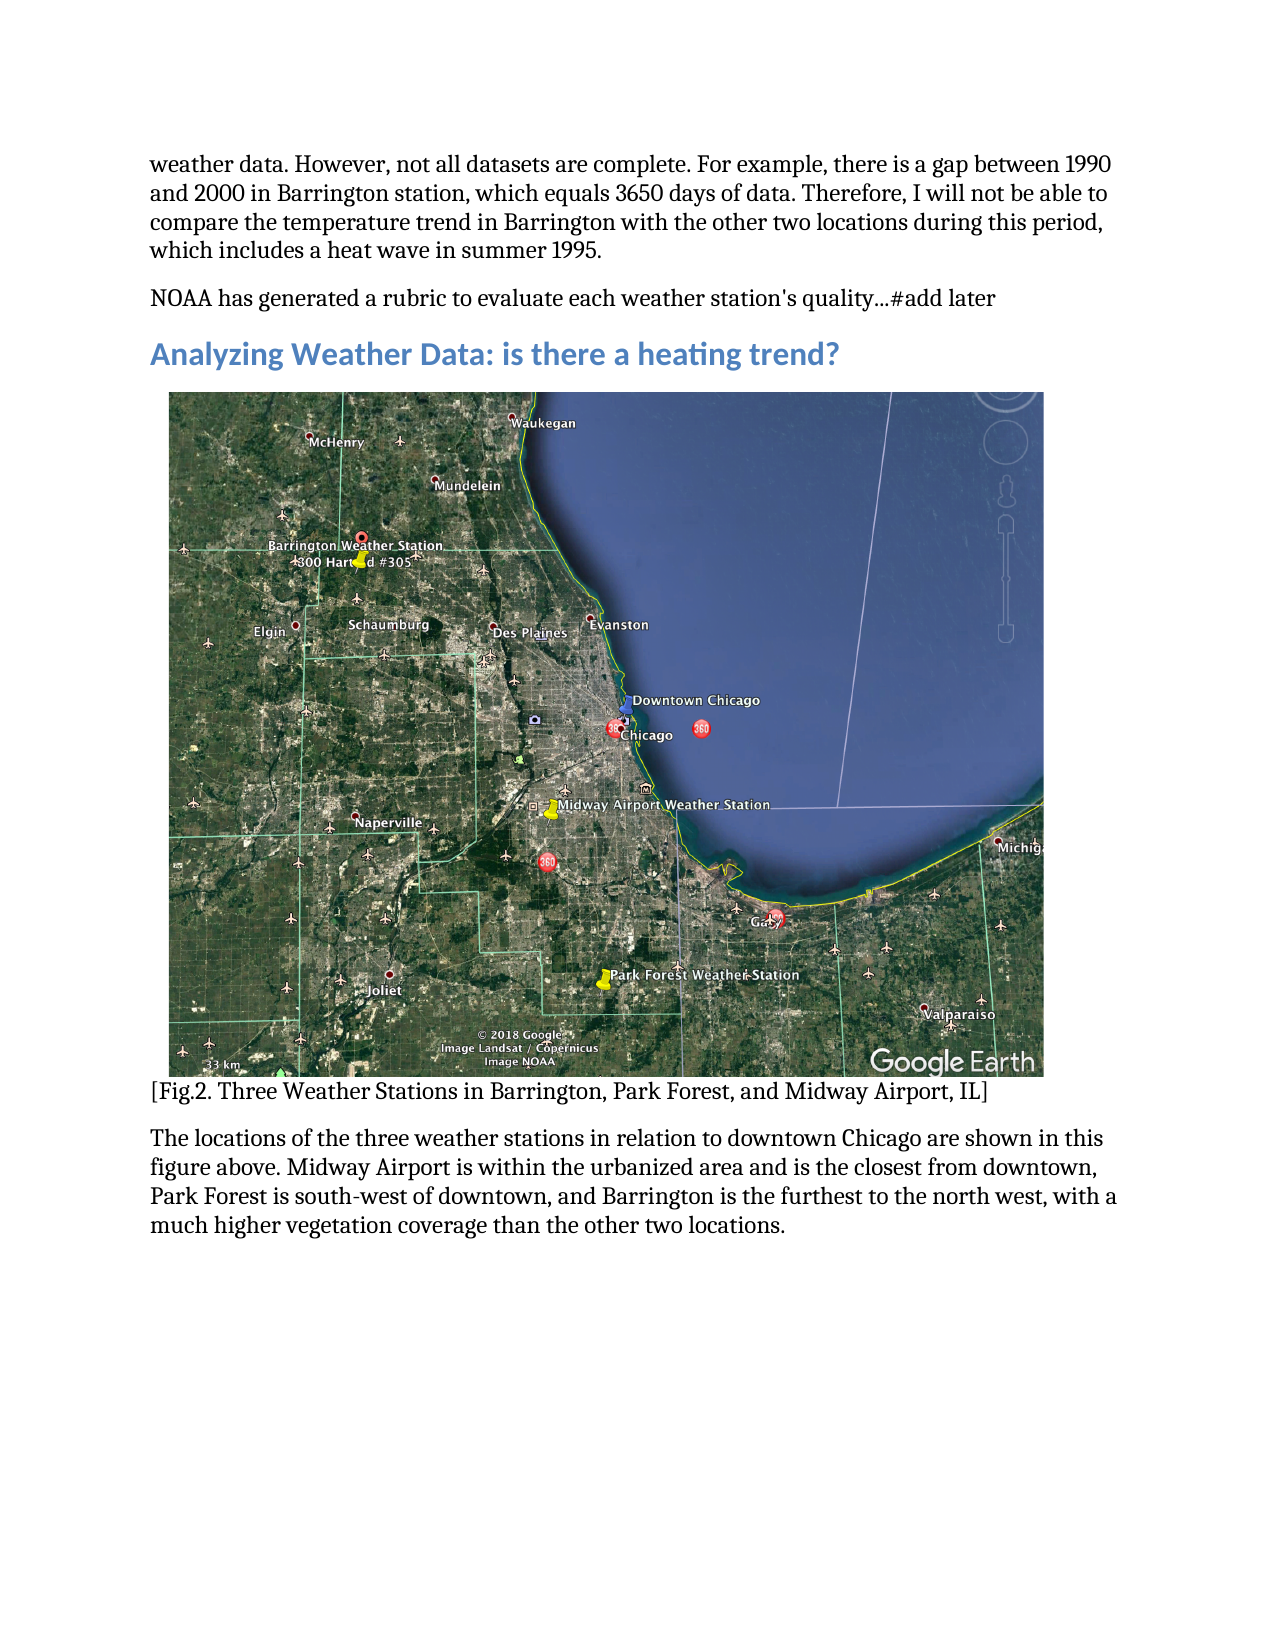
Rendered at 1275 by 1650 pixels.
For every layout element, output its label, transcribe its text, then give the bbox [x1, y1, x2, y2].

text The locations of the three weather stations in relation to downtown Chicago are shown in this figure above. Midway Airport is within the urbanized area and is the closest from downtown, Park Forest is south-west of downtown, and Barrington is the furthest to the north west, with a much higher vegetation coverage than the other two locations. [150, 1124, 1125, 1239]
subtitle Analyzing Weather Data: is there a heating trend? [150, 333, 1125, 374]
text NOAA has generated a rubric to evaluate each weather station's quality...#add later [150, 284, 1125, 312]
picture [168, 392, 1044, 1077]
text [150, 150, 1125, 265]
